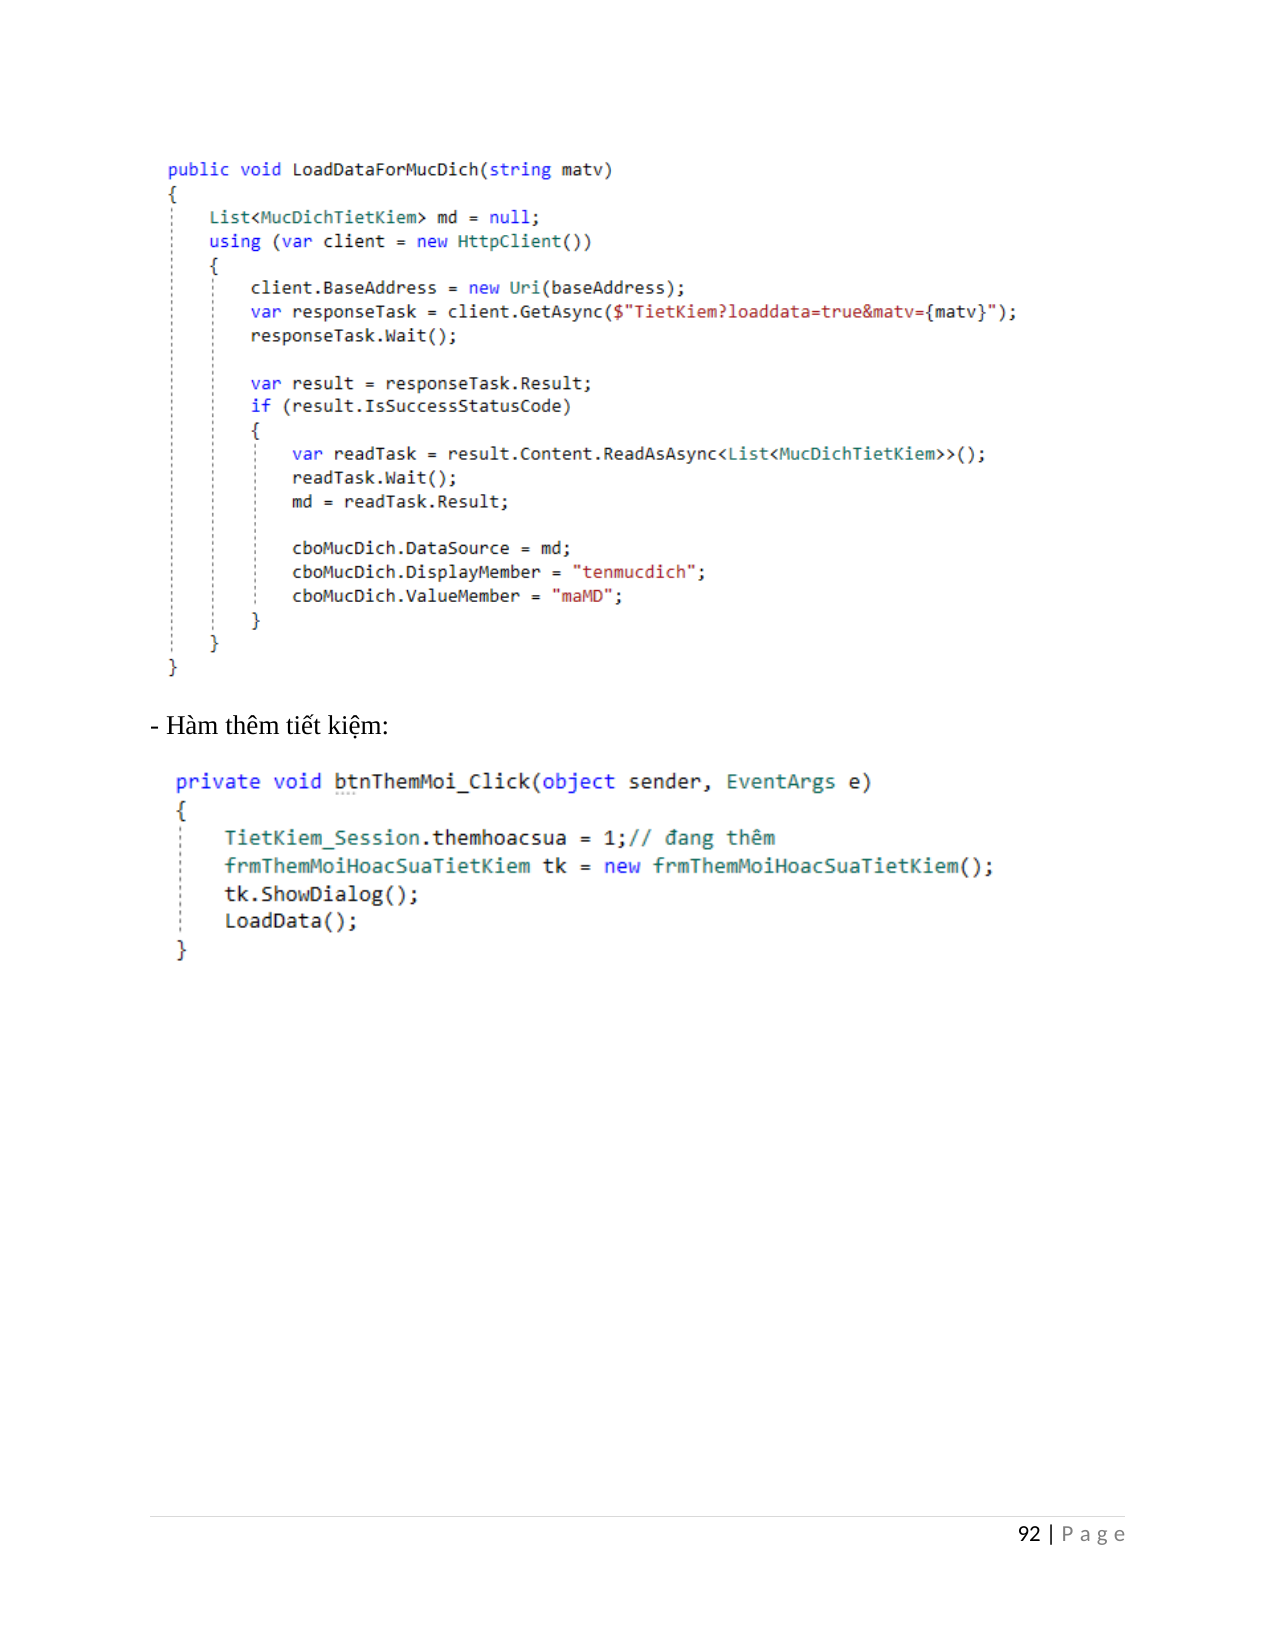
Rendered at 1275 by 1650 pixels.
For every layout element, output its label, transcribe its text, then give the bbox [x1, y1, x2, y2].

text - Hàm thêm tiết kiệm: [150, 709, 1125, 740]
picture [150, 759, 1102, 978]
picture [150, 150, 1125, 691]
